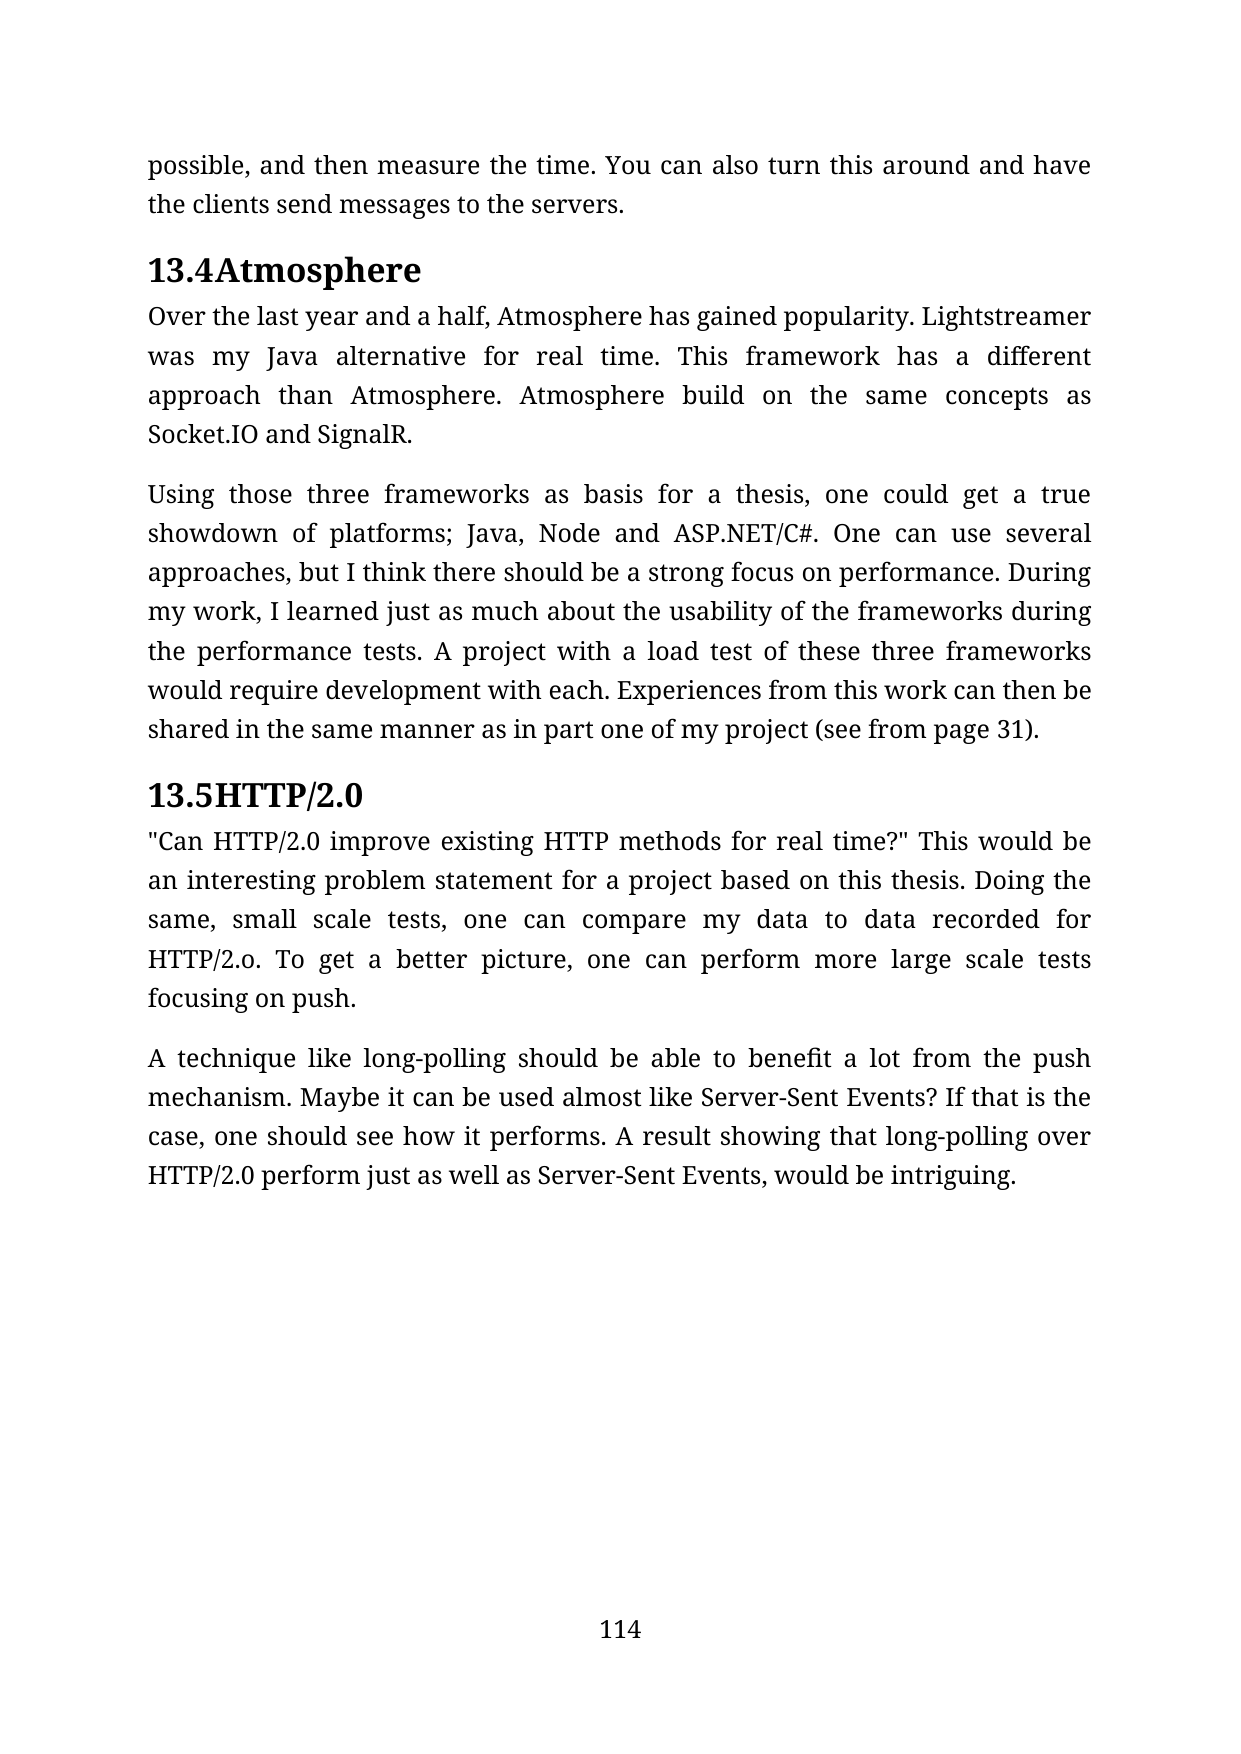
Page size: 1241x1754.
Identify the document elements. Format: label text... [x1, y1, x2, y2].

text A technique like long-polling should be able to benefit a lot from the push mechanism. Maybe it can be used almost like Server-Sent Events? If that is the case, one should see how it performs. A result showing that long-polling over HTTP/2.0 perform just as well as Server-Sent Events, would be intriguing. [148, 1040, 1092, 1192]
text Over the last year and a half, Atmosphere has gained popularity. Lightstreamer was my Java alternative for real time. This framework has a different approach than Atmosphere. Atmosphere build on the same concepts as Socket.IO and SignalR. [148, 299, 1092, 451]
text "Can HTTP/2.0 improve existing HTTP methods for real time?" This would be an interesting problem statement for a project based on this thesis. Doing the same, small scale tests, one can compare my data to data recorded for HTTP/2.o. To get a better picture, one can perform more large scale tests focusing on push. [148, 824, 1092, 1014]
subtitle Atmosphere [148, 247, 1092, 292]
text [148, 148, 1092, 221]
text Using those three frameworks as basis for a thesis, one could get a true showdown of platforms; Java, Node and ASP.NET/C#. One can use several approaches, but I think there should be a strong focus on performance. During my work, I learned just as much about the usability of the frameworks during the performance tests. A project with a load test of these three frameworks would require development with each. Experiences from this work can then be shared in the same manner as in part one of my project (see from page 27). [148, 477, 1092, 746]
subtitle HTTP/2.0 [148, 772, 1092, 817]
